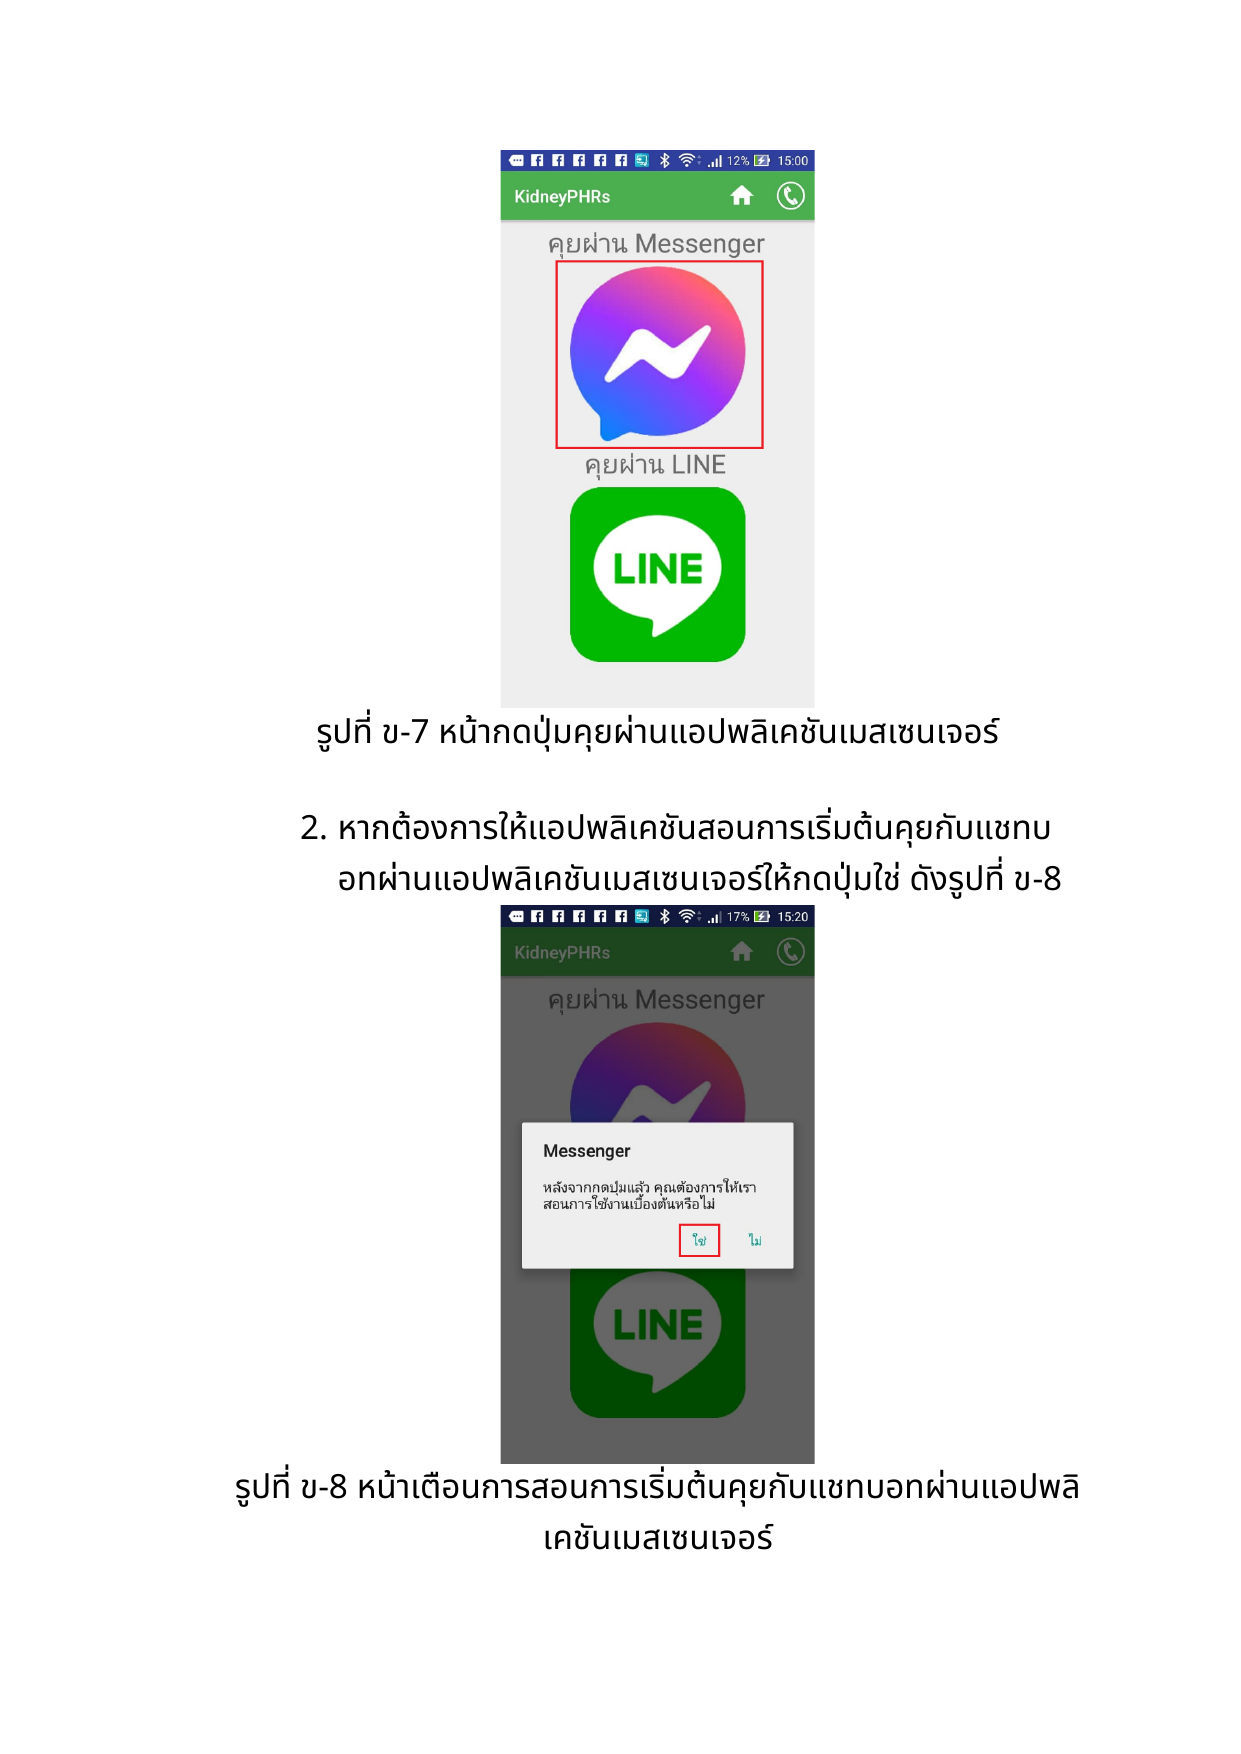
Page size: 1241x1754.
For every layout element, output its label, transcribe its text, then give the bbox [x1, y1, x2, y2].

list หากต้องการให้แอปพลิเคชันสอนการเริ่มต้นคุยกับแชทบอทผ่านแอปพลิเคชันเมสเซนเจอร์ให้กดปุ่มใช่ ดังรูปที่ ข-8 [300, 804, 1090, 905]
picture [500, 905, 815, 1464]
text รูปที่ ข-8 หน้าเตือนการสอนการเริ่มต้นคุยกับแชทบอทผ่านแอปพลิเคชันเมสเซนเจอร์ [225, 1463, 1090, 1564]
text รูปที่ ข-7 หน้ากดปุ่มคุยผ่านแอปพลิเคชันเมสเซนเจอร์ [225, 708, 1090, 759]
picture [500, 150, 815, 708]
